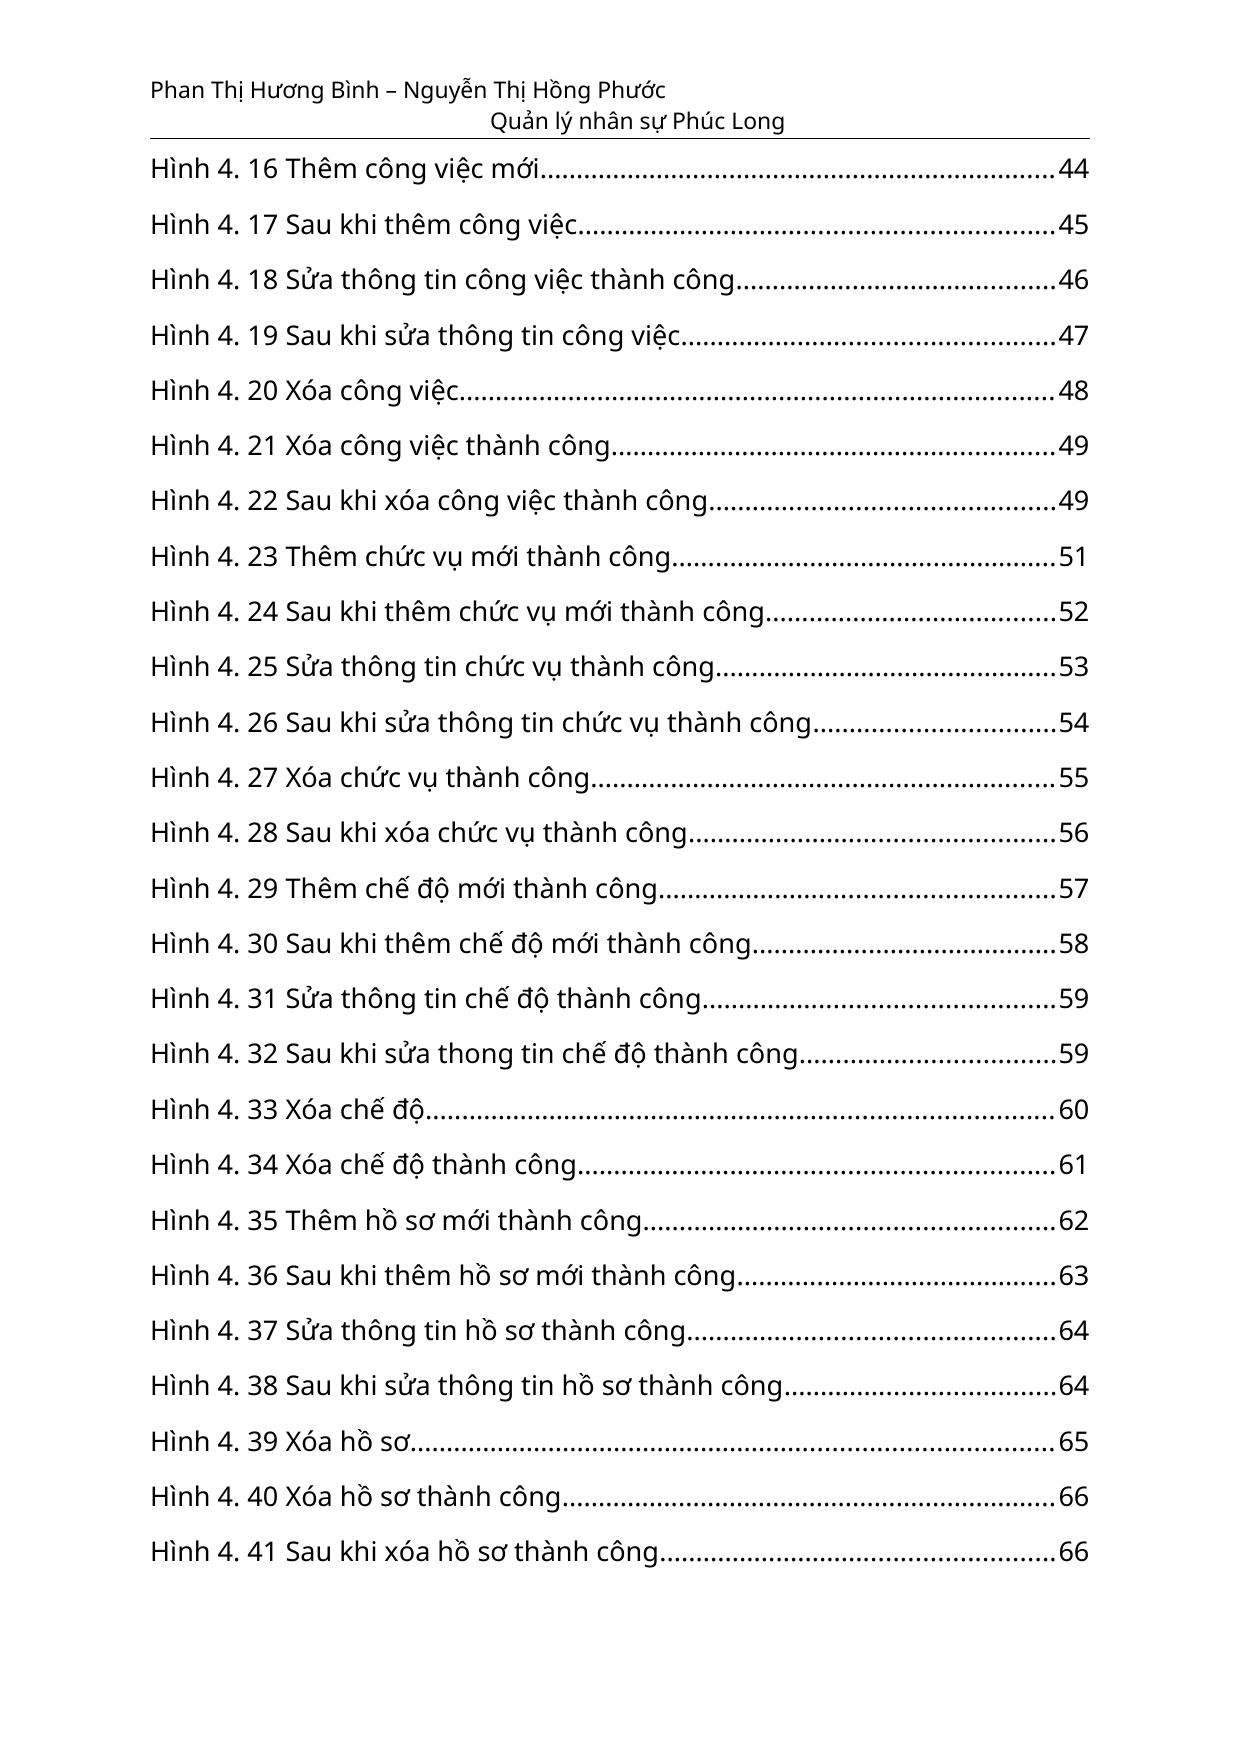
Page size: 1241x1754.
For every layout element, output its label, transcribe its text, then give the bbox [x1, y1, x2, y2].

text Hình 4. 34 Xóa chế độ thành công 61 [150, 1146, 1090, 1182]
text Hình 4. 31 Sửa thông tin chế độ thành công 59 [150, 980, 1090, 1017]
text Hình 4. 28 Sau khi xóa chức vụ thành công 56 [150, 814, 1090, 851]
text Hình 4. 27 Xóa chức vụ thành công 55 [150, 758, 1090, 795]
text Hình 4. 21 Xóa công việc thành công 49 [150, 427, 1090, 463]
text Hình 4. 38 Sau khi sửa thông tin hồ sơ thành công 64 [150, 1367, 1090, 1404]
text Hình 4. 24 Sau khi thêm chức vụ mới thành công 52 [150, 592, 1090, 629]
text Hình 4. 23 Thêm chức vụ mới thành công 51 [150, 537, 1090, 574]
text Hình 4. 30 Sau khi thêm chế độ mới thành công 58 [150, 924, 1090, 961]
text Hình 4. 29 Thêm chế độ mới thành công 57 [150, 869, 1090, 906]
text Hình 4. 37 Sửa thông tin hồ sơ thành công 64 [150, 1312, 1090, 1348]
text Hình 4. 36 Sau khi thêm hồ sơ mới thành công 63 [150, 1256, 1090, 1293]
text Hình 4. 25 Sửa thông tin chức vụ thành công 53 [150, 648, 1090, 685]
text Hình 4. 16 Thêm công việc mới 44 [150, 150, 1090, 187]
text Hình 4. 26 Sau khi sửa thông tin chức vụ thành công 54 [150, 703, 1090, 740]
text Hình 4. 35 Thêm hồ sơ mới thành công 62 [150, 1201, 1090, 1238]
text Hình 4. 18 Sửa thông tin công việc thành công 46 [150, 261, 1090, 297]
text Hình 4. 19 Sau khi sửa thông tin công việc 47 [150, 316, 1090, 353]
text Hình 4. 17 Sau khi thêm công việc 45 [150, 205, 1090, 242]
text Hình 4. 22 Sau khi xóa công việc thành công 49 [150, 482, 1090, 519]
text Hình 4. 40 Xóa hồ sơ thành công 66 [150, 1477, 1090, 1514]
text Hình 4. 33 Xóa chế độ 60 [150, 1090, 1090, 1127]
text Hình 4. 39 Xóa hồ sơ 65 [150, 1422, 1090, 1459]
text Hình 4. 32 Sau khi sửa thong tin chế độ thành công 59 [150, 1035, 1090, 1072]
text Hình 4. 41 Sau khi xóa hồ sơ thành công 66 [150, 1533, 1090, 1570]
text Hình 4. 20 Xóa công việc 48 [150, 371, 1090, 408]
